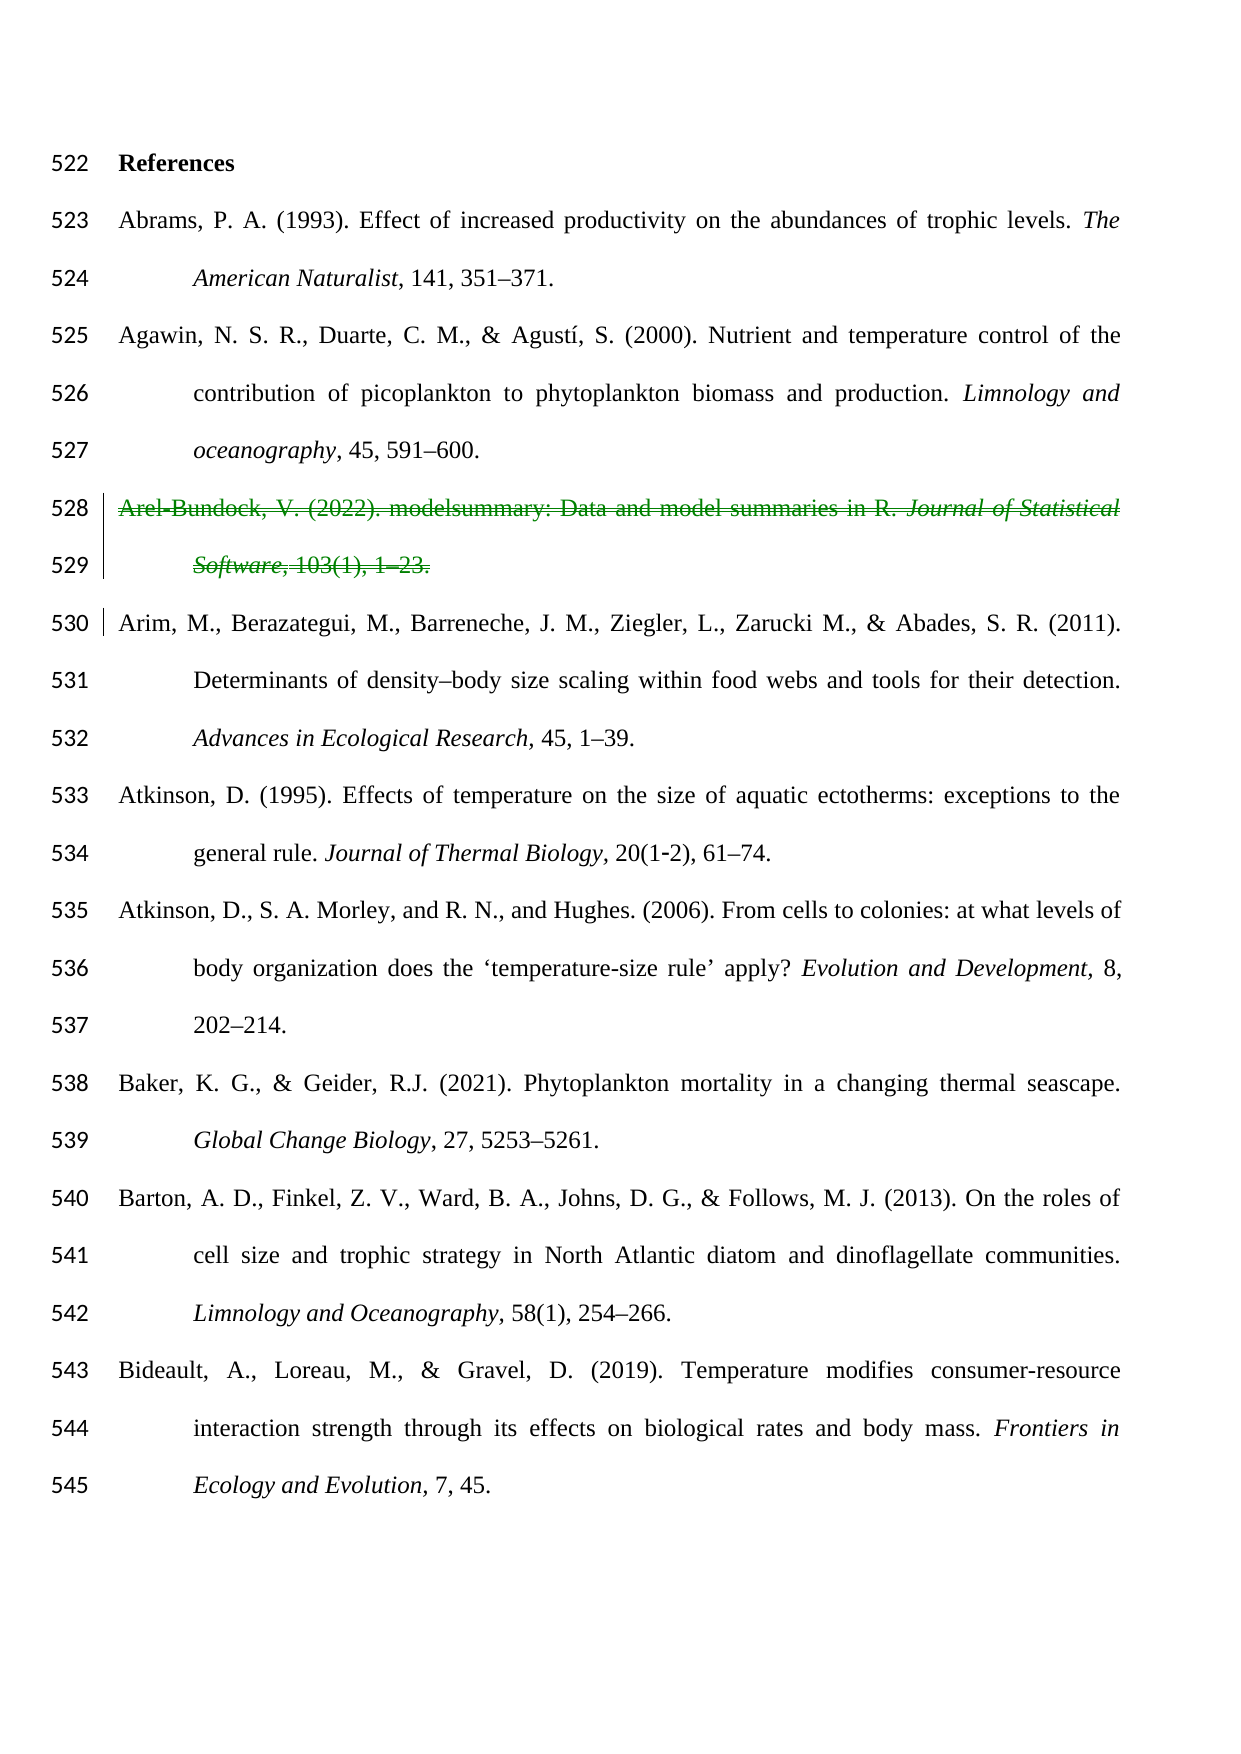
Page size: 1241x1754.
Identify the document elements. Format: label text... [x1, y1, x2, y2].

text References [118, 148, 1122, 176]
text Barton, A. D., Finkel, Z. V., Ward, B. A., Johns, D. G., & Follows, M. J. (2013). On the roles of cell size and trophic strategy in North Atlantic diatom and dinoflagellate communities. Limnology and Oceanography, 58(1), 254–266. [118, 1183, 1122, 1326]
text Atkinson, D. (1995). Effects of temperature on the size of aquatic ectotherms: exceptions to the general rule. Journal of Thermal Biology, 20(12), 61–74. [118, 780, 1122, 866]
text Agawin, N. S. R., Duarte, C. M., & Agustí, S. (2000). Nutrient and temperature control of the contribution of picoplankton to phytoplankton biomass and production. Limnology and oceanography, 45, 591–600. [118, 349, 1122, 464]
text Atkinson, D., S. A. Morley, and R. N., and Hughes. (2006). From cells to colonies: at what levels of body organization does the ‘temperature‐size rule’ apply? Evolution and Development, 8, 202–214. [118, 895, 1122, 1039]
text Baker, K. G., & Geider, R.J. (2021). Phytoplankton mortality in a changing thermal seascape. Global Change Biology, 27, 5253–5261. [118, 1068, 1122, 1154]
text Arim, M., Berazategui, M., Barreneche, J. M., Ziegler, L., Zarucki M., & Abades, S. R. (2011). Determinants of density–body size scaling within food webs and tools for their detection. Advances in Ecological Research, 45, 1–39. [118, 608, 1122, 751]
text Bideault, A., Loreau, M., & Gravel, D. (2019). Temperature modifies consumer-resource interaction strength through its effects on biological rates and body mass. Frontiers in Ecology and Evolution, 7, 45. [118, 1355, 1122, 1499]
text Abrams, P. A. (1993). Effect of increased productivity on the abundances of trophic levels. The American Naturalist, 141, 351–371. [118, 205, 1122, 291]
